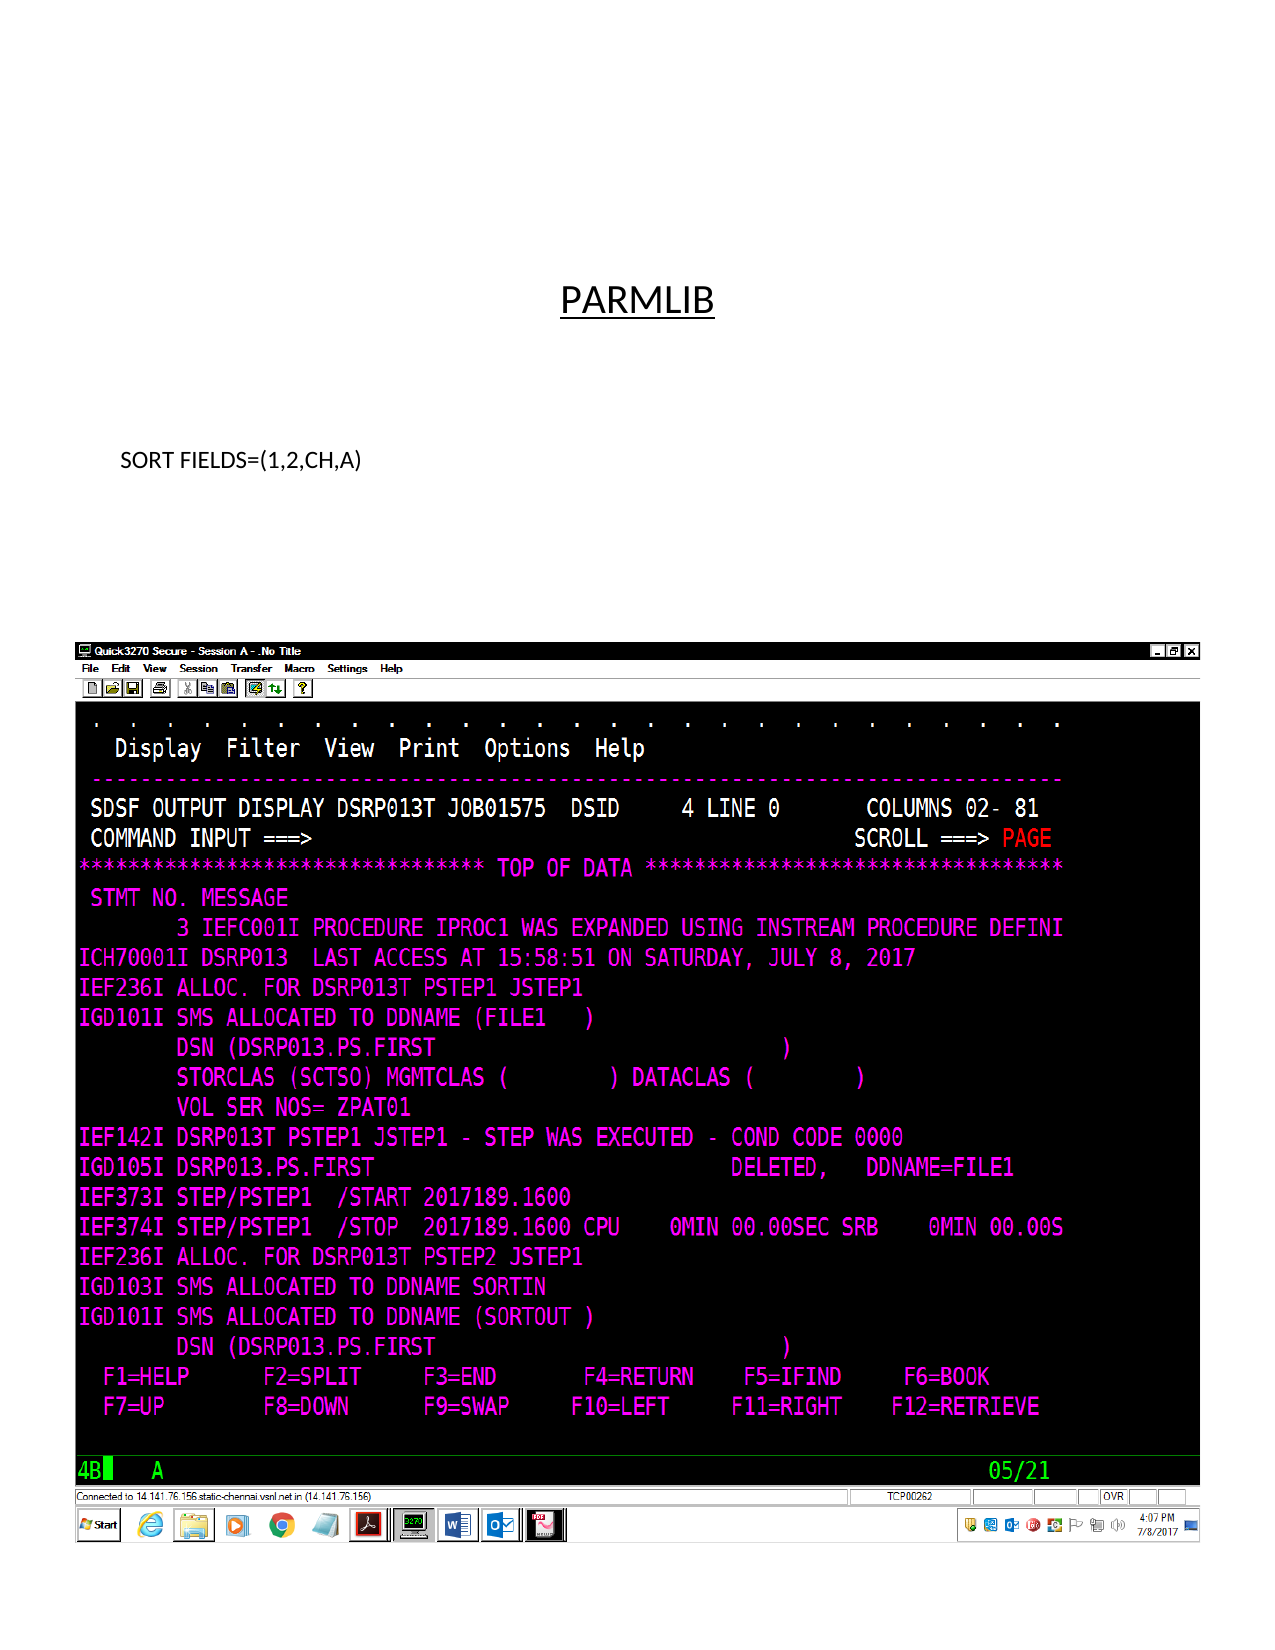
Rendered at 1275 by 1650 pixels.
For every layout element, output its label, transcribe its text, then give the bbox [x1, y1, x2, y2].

text SORT FIELDS=(1,2,CH,A) [75, 444, 1200, 474]
text PARMLIB [75, 273, 1200, 324]
picture [75, 642, 1200, 1543]
